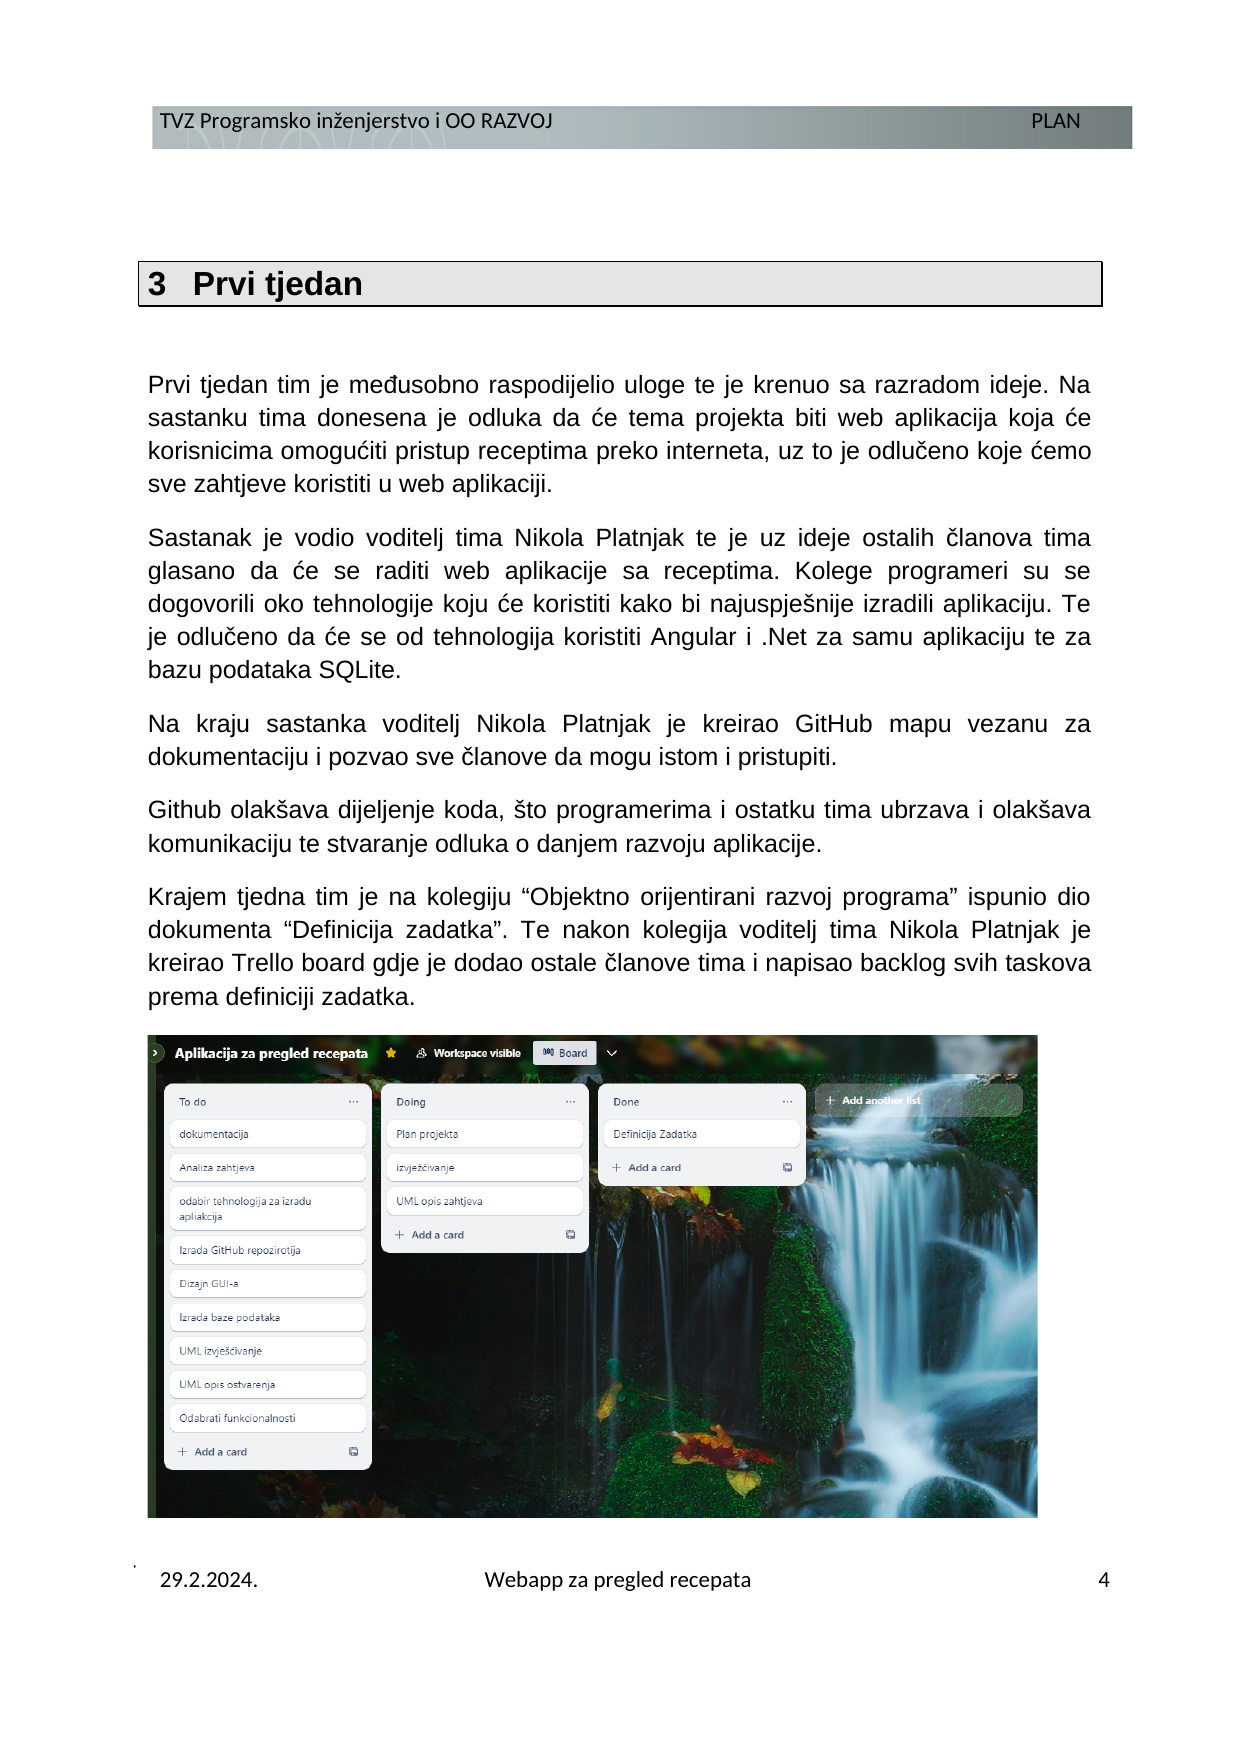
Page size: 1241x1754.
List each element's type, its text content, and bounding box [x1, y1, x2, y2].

text Prvi tjedan tim je međusobno raspodijelio uloge te je krenuo sa razradom ideje. Na sastanku tima donesena je odluka da će tema projekta biti web aplikacija koja će korisnicima omogućiti pristup receptima preko interneta, uz to je odlučeno koje ćemo sve zahtjeve koristiti u web aplikaciji. [148, 370, 1093, 498]
text Na kraju sastanka voditelj Nikola Platnjak je kreirao GitHub mapu vezanu za dokumentaciju i pozvao sve članove da mogu istom i pristupiti. [148, 709, 1093, 770]
subtitle Prvi tjedan [139, 262, 1101, 305]
text Github olakšava dijeljenje koda, što programerima i ostatku tima ubrzava i olakšava komunikaciju te stvaranje odluka o danjem razvoju aplikacije. [148, 796, 1093, 857]
picture [152, 106, 1133, 149]
text Krajem tjedna tim je na kolegiju “Objektno orijentirani razvoj programa” ispunio dio dokumenta “Definicija zadatka”. Te nakon kolegija voditelj tima Nikola Platnjak je kreirao Trello board gdje je dodao ostale članove tima i napisao backlog svih taskova prema definiciji zadatka. [148, 882, 1093, 1010]
picture [147, 1035, 1038, 1518]
text Sastanak je vodio voditelj tima Nikola Platnjak te je uz ideje ostalih članova tima glasano da će se raditi web aplikacije sa receptima. Kolege programeri su se dogovorili oko tehnologije koju će koristiti kako bi najuspješnije izradili aplikaciju. Te je odlučeno da će se od tehnologija koristiti Angular i .Net za samu aplikaciju te za bazu podataka SQLite. [148, 523, 1093, 683]
